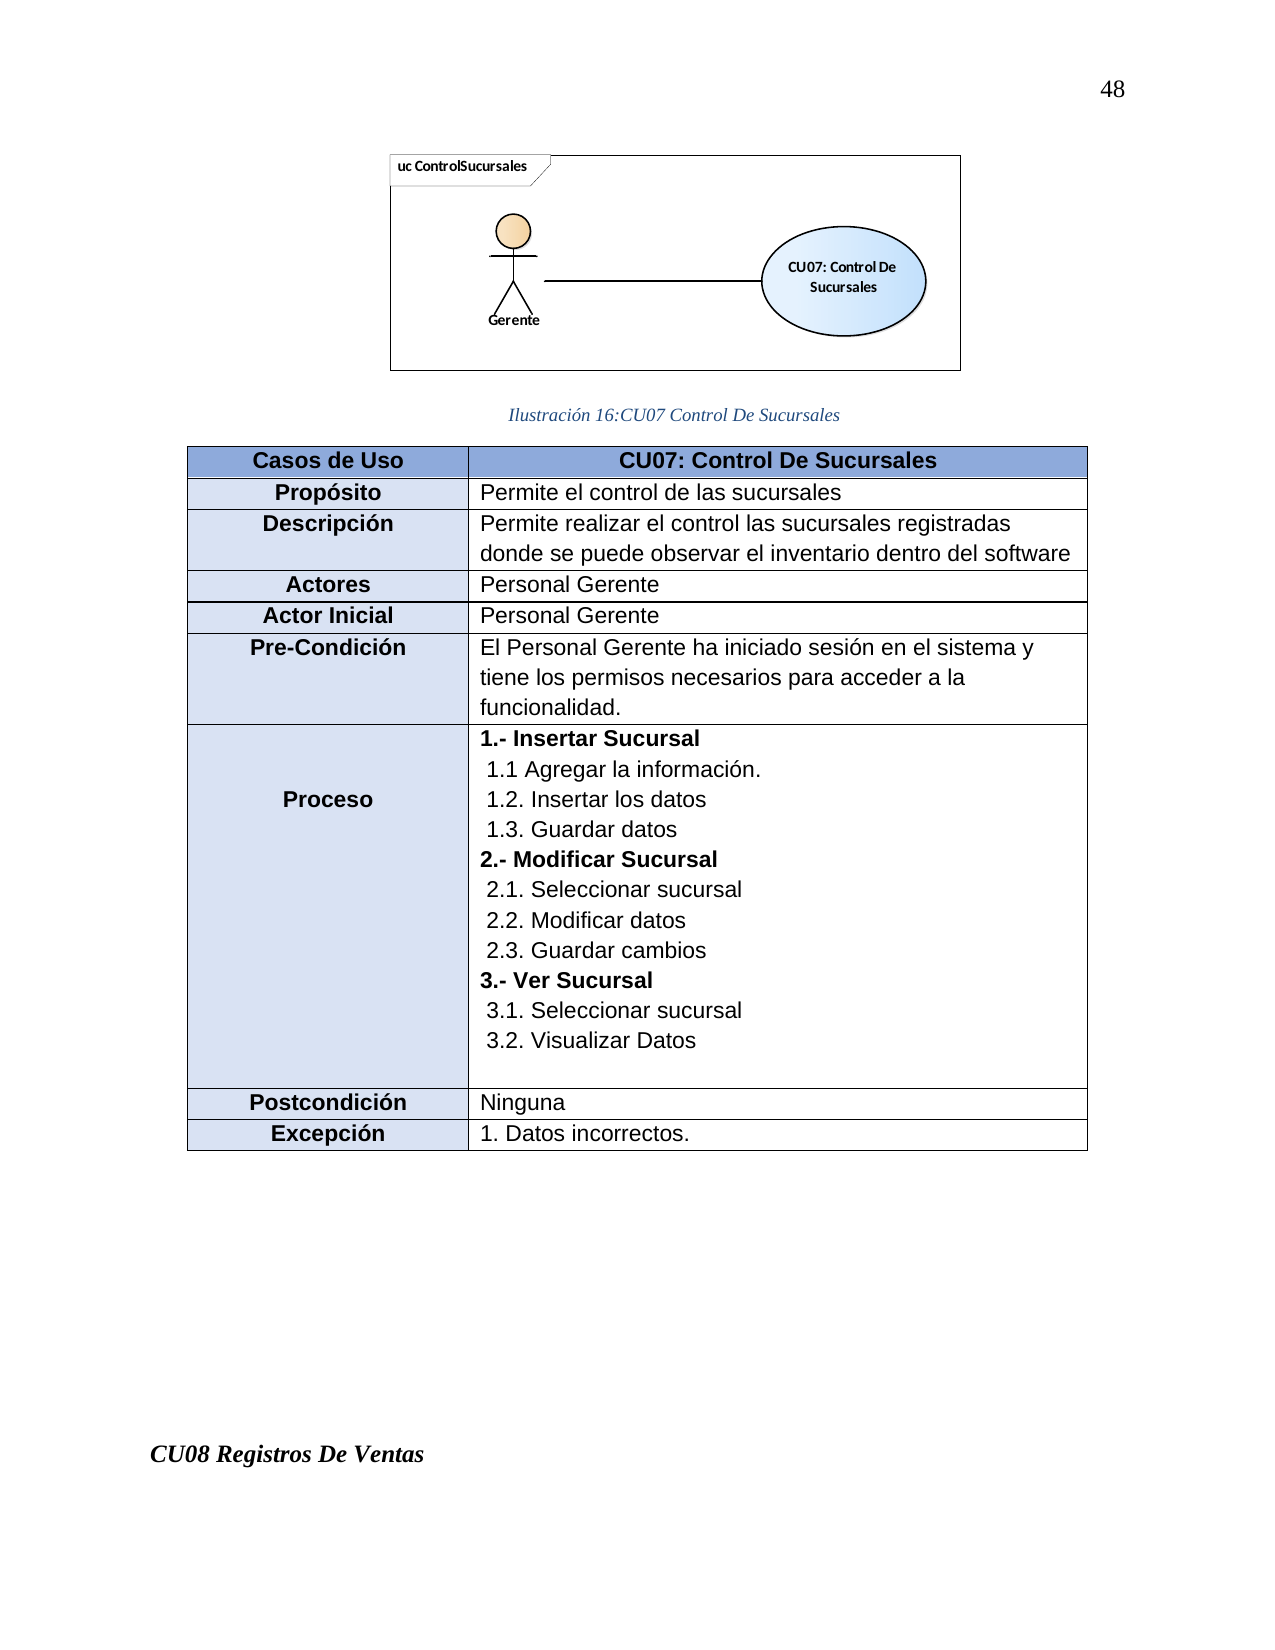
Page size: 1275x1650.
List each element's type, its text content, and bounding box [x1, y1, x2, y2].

table_cell Pre-Condición [188, 634, 468, 724]
table_cell Actor Inicial [188, 603, 468, 633]
table_header CU07: Control De Sucursales [469, 447, 1087, 477]
table_header Casos de Uso [188, 447, 468, 477]
table_cell 1. Datos incorrectos. [469, 1120, 1087, 1150]
table_cell Excepción [188, 1120, 468, 1150]
text Ilustración 16:CU07 Control De Sucursales [150, 404, 1125, 425]
table_cell Personal Gerente [469, 603, 1087, 633]
table_cell Proceso [188, 725, 468, 1088]
table_cell 1.- Insertar Sucursal 1.1 Agregar la información. 1.2. Insertar los datos 1.3. Guardar datos 2.- Modificar Sucursal 2.1. Seleccionar sucursal 2.2. Modificar datos 2.3. Guardar cambios 3.- Ver Sucursal 3.1. Seleccionar sucursal 3.2. Visualizar Datos [469, 725, 1087, 1088]
table_cell Descripción [188, 510, 468, 570]
table_cell Propósito [188, 479, 468, 509]
table_cell Ninguna [469, 1089, 1087, 1119]
table_cell Permite realizar el control las sucursales registradas donde se puede observar el inventario dentro del software [469, 510, 1087, 570]
table_cell Permite el control de las sucursales [469, 479, 1087, 509]
table_cell El Personal Gerente ha iniciado sesión en el sistema y tiene los permisos necesarios para acceder a la funcionalidad. [469, 634, 1087, 724]
subtitle CU08 Registros De Ventas [150, 1439, 1125, 1468]
table_cell Personal Gerente [469, 571, 1087, 601]
table_cell Postcondición [188, 1089, 468, 1119]
table_cell Actores [188, 571, 468, 601]
